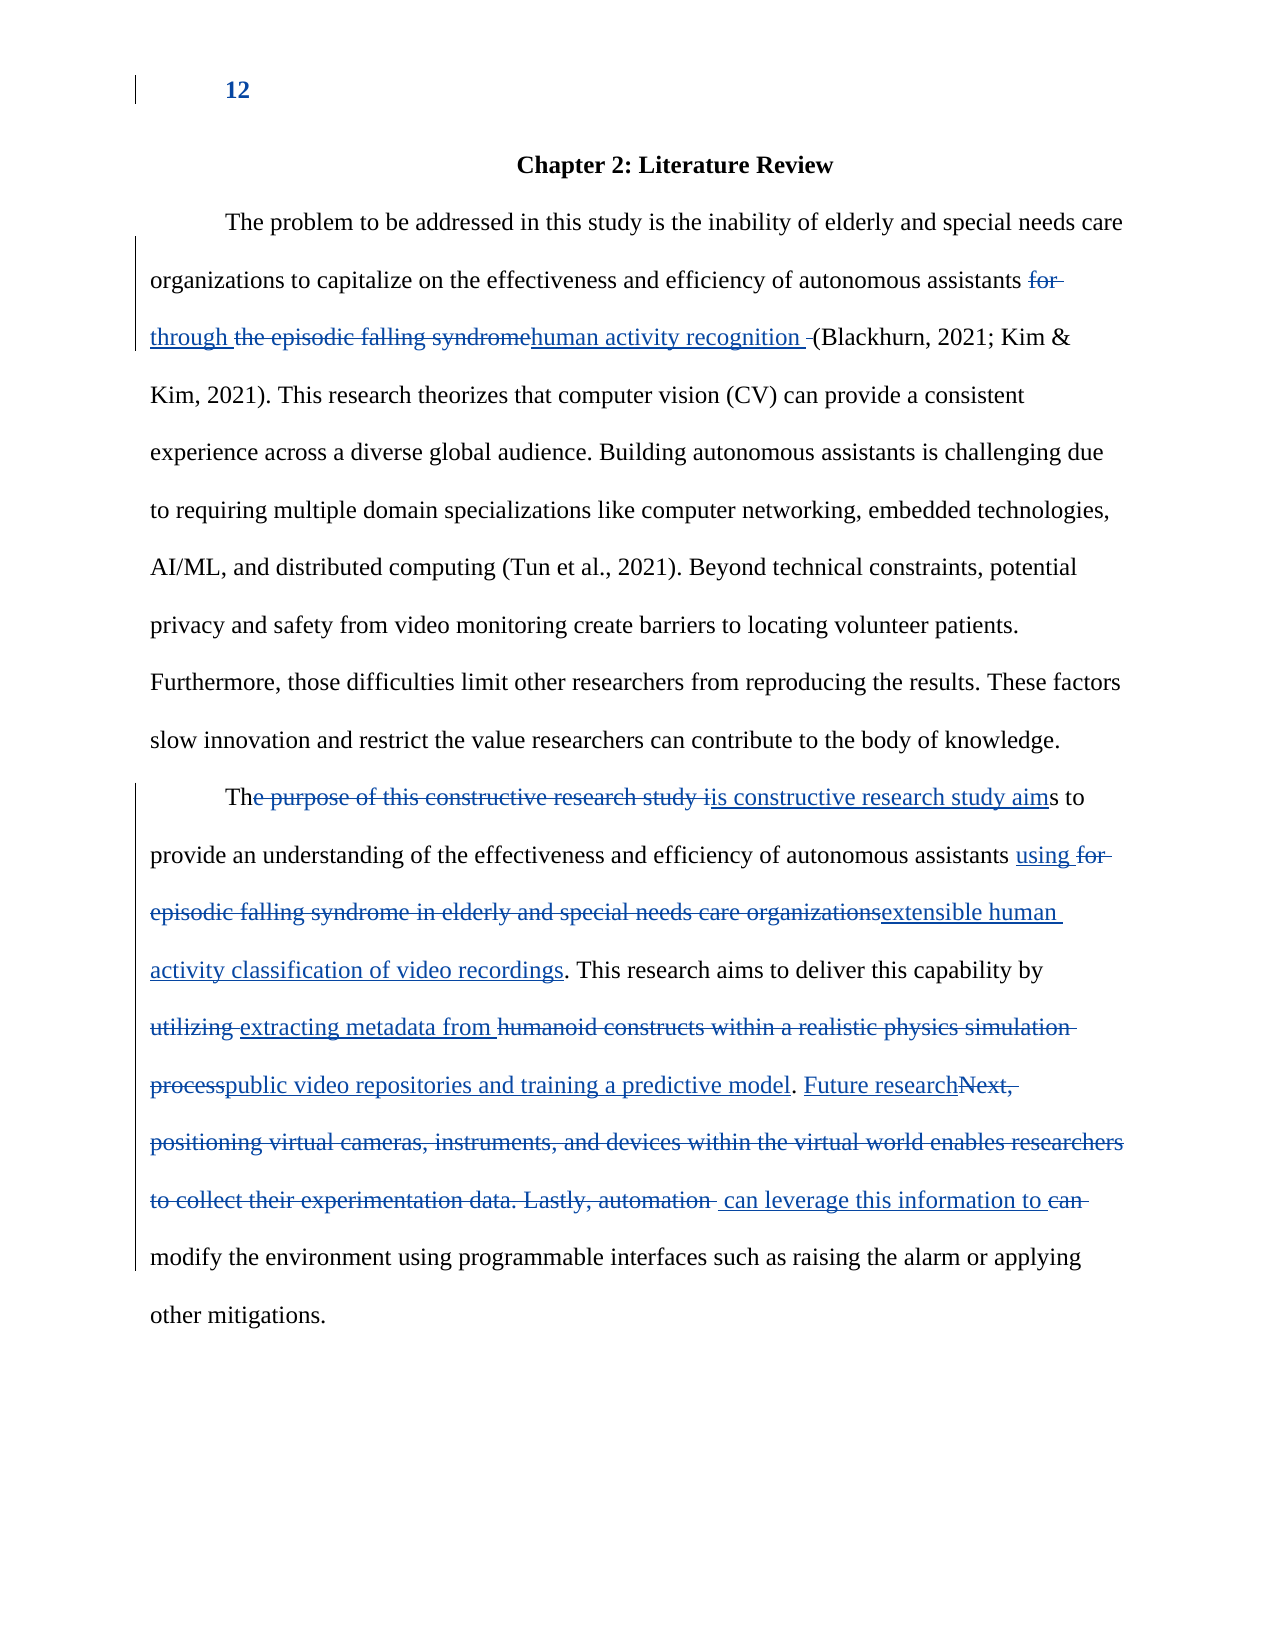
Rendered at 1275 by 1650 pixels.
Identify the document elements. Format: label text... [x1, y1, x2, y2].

text Ths to provide an understanding of the effectiveness and efficiency of autonomous assistants . This research aims to deliver this capability by . modify the environment using programmable interfaces such as raising the alarm or applying other mitigations. [150, 782, 1125, 1329]
text The problem to be addressed in this study is the inability of elderly and special needs care organizations to capitalize on the effectiveness and efficiency of autonomous assistants (Blackhurn, 2021; Kim & Kim, 2021). This research theorizes that computer vision (CV) can provide a consistent experience across a diverse global audience. Building autonomous assistants is challenging due to requiring multiple domain specializations like computer networking, embedded technologies, AI/ML, and distributed computing (Tun et al., 2021). Beyond technical constraints, potential privacy and safety from video monitoring create barriers to locating volunteer patients. Furthermore, those difficulties limit other researchers from reproducing the results. These factors slow innovation and restrict the value researchers can contribute to the body of knowledge. [150, 207, 1125, 754]
subtitle Chapter 2: Literature Review [150, 150, 1125, 179]
